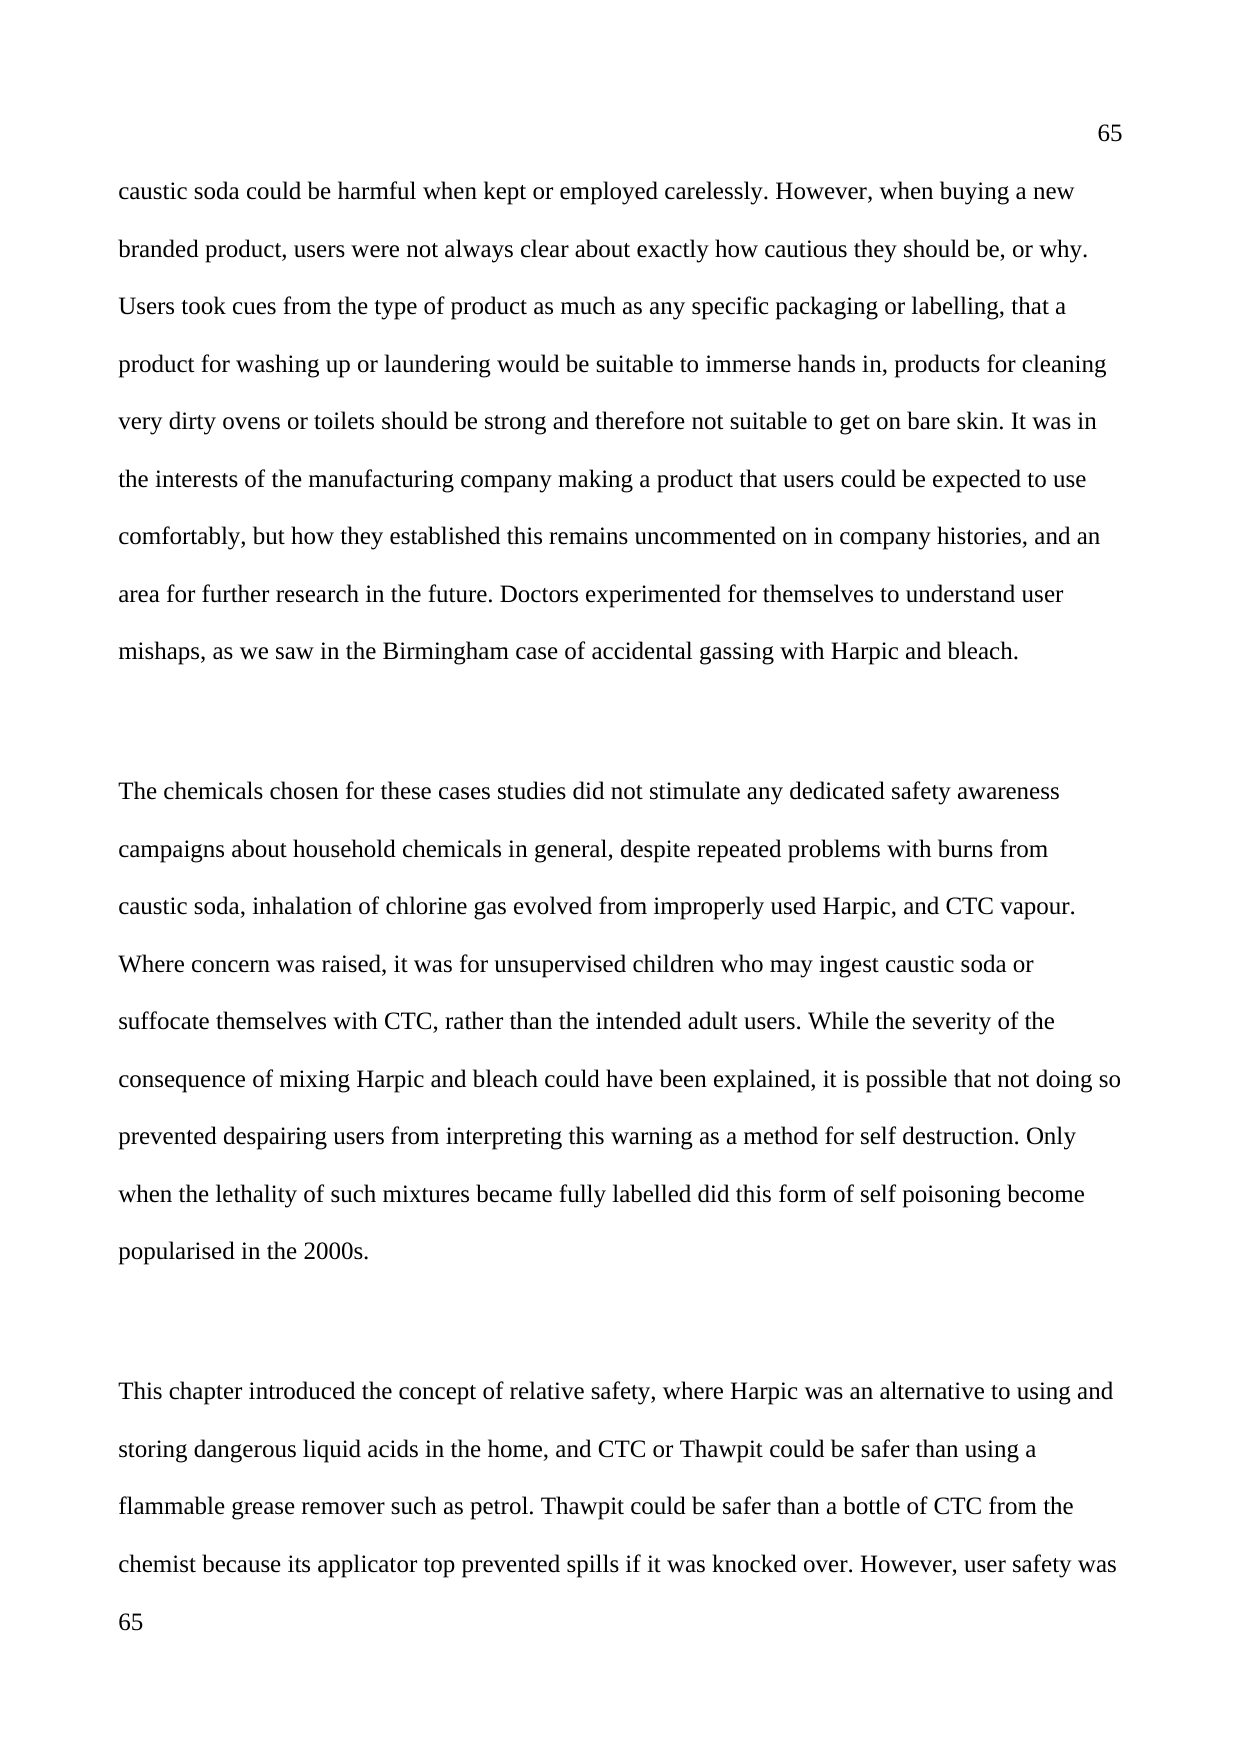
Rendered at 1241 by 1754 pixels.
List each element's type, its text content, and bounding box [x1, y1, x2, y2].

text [118, 1376, 1122, 1578]
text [118, 176, 1122, 665]
text The chemicals chosen for these cases studies did not stimulate any dedicated safety awareness campaigns about household chemicals in general, despite repeated problems with burns from caustic soda, inhalation of chlorine gas evolved from improperly used Harpic, and CTC vapour. Where concern was raised, it was for unsupervised children who may ingest caustic soda or suffocate themselves with CTC, rather than the intended adult users. While the severity of the consequence of mixing Harpic and bleach could have been explained, it is possible that not doing so prevented despairing users from interpreting this warning as a method for self destruction. Only when the lethality of such mixtures became fully labelled did this form of self poisoning become popularised in the 2000s. [118, 776, 1122, 1265]
